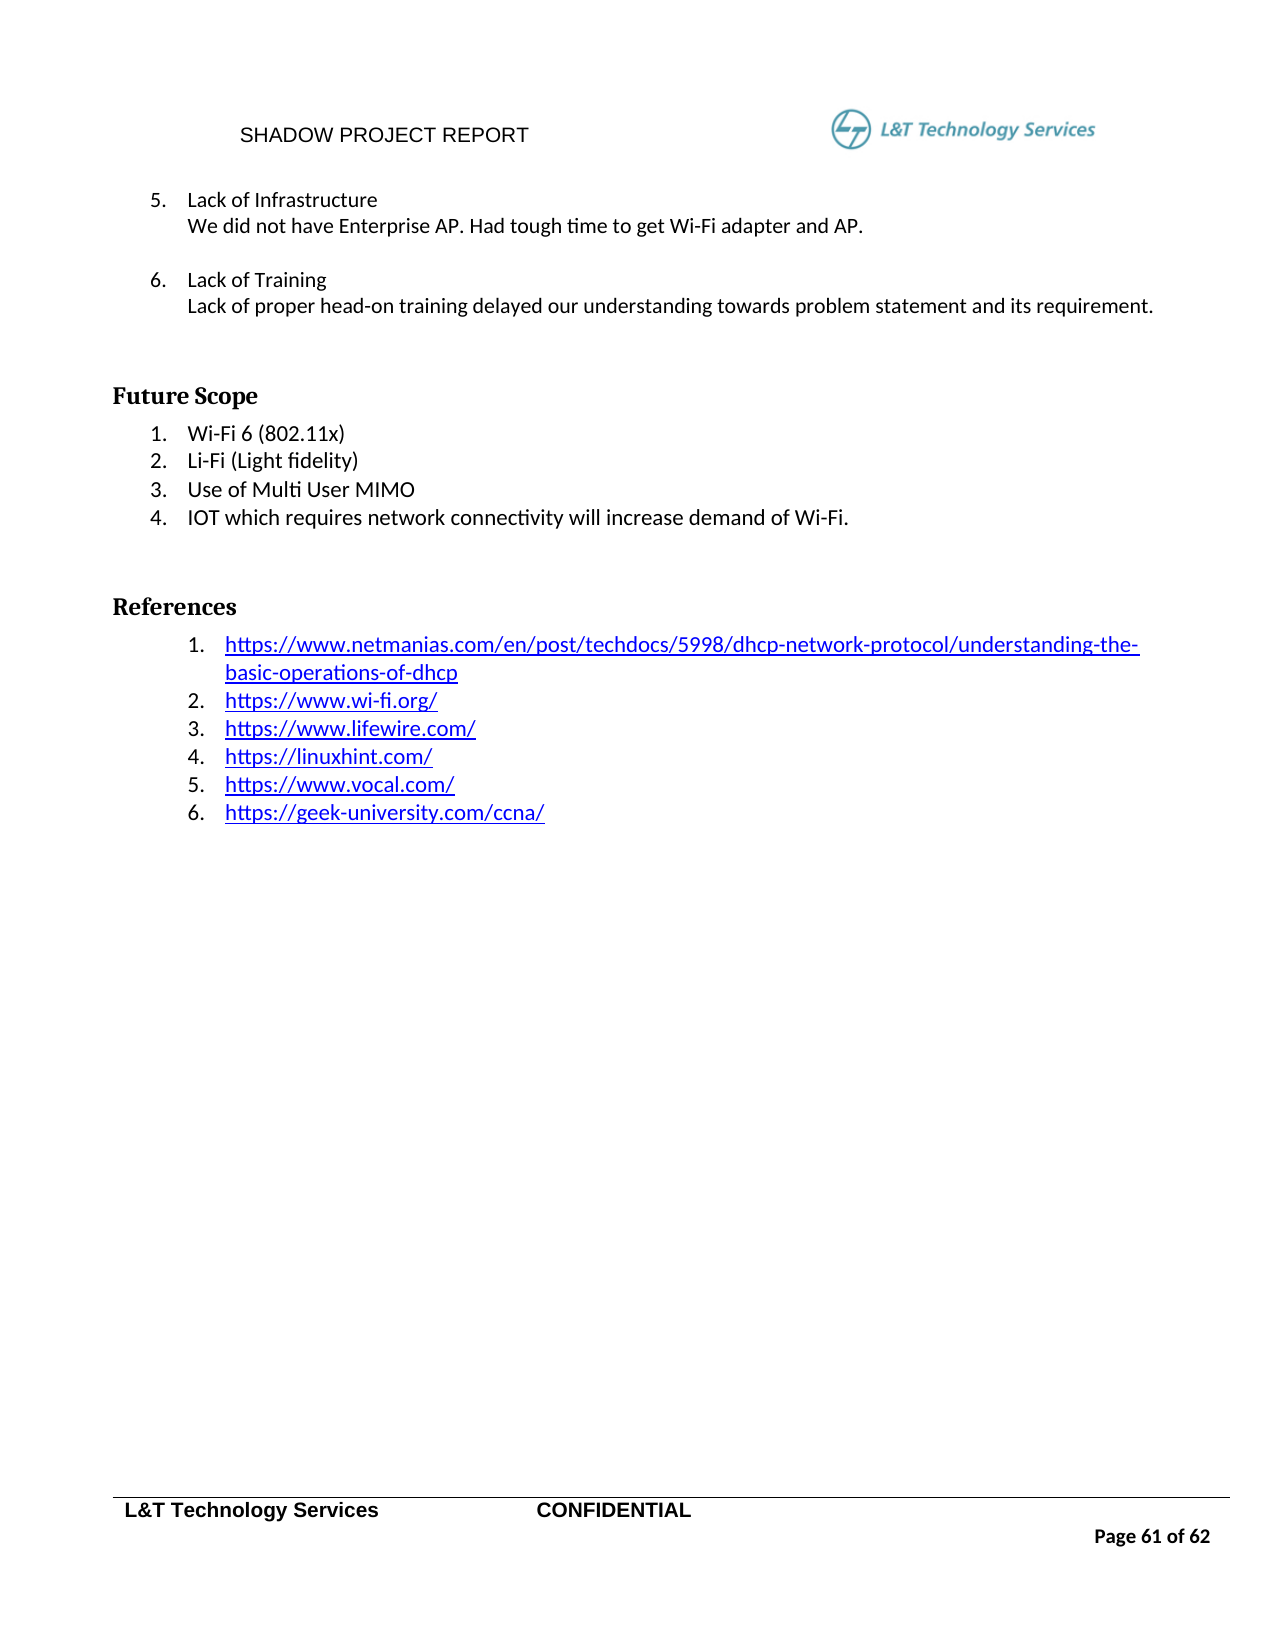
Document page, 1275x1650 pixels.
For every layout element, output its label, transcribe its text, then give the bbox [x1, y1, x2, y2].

list https://linuxhint.com/ [187, 742, 1162, 770]
subtitle Future Scope [112, 382, 1162, 410]
list https://www.wi-fi.org/ [187, 686, 1162, 714]
list https://geek-university.com/ccna/ [187, 798, 1162, 826]
list Lack of Training [150, 266, 1162, 292]
picture [829, 98, 1097, 162]
text We did not have Enterprise AP. Had tough time to get Wi-Fi adapter and AP. [187, 212, 1162, 239]
list https://www.vocal.com/ [187, 770, 1162, 798]
subtitle References [112, 593, 1162, 622]
list Li-Fi (Light fidelity) [150, 447, 1162, 475]
list https://www.netmanias.com/en/post/techdocs/5998/dhcp-network-protocol/understanding-the-basic-operations-of-dhcp [187, 630, 1162, 686]
list Lack of Infrastructure [150, 186, 1162, 212]
list Use of Multi User MIMO [150, 475, 1162, 503]
list Wi-Fi 6 (802.11x) [150, 419, 1162, 447]
list IOT which requires network connectivity will increase demand of Wi-Fi. [150, 503, 1162, 531]
list https://www.lifewire.com/ [187, 714, 1162, 742]
text Lack of proper head-on training delayed our understanding towards problem statement and its requirement. [187, 292, 1162, 319]
